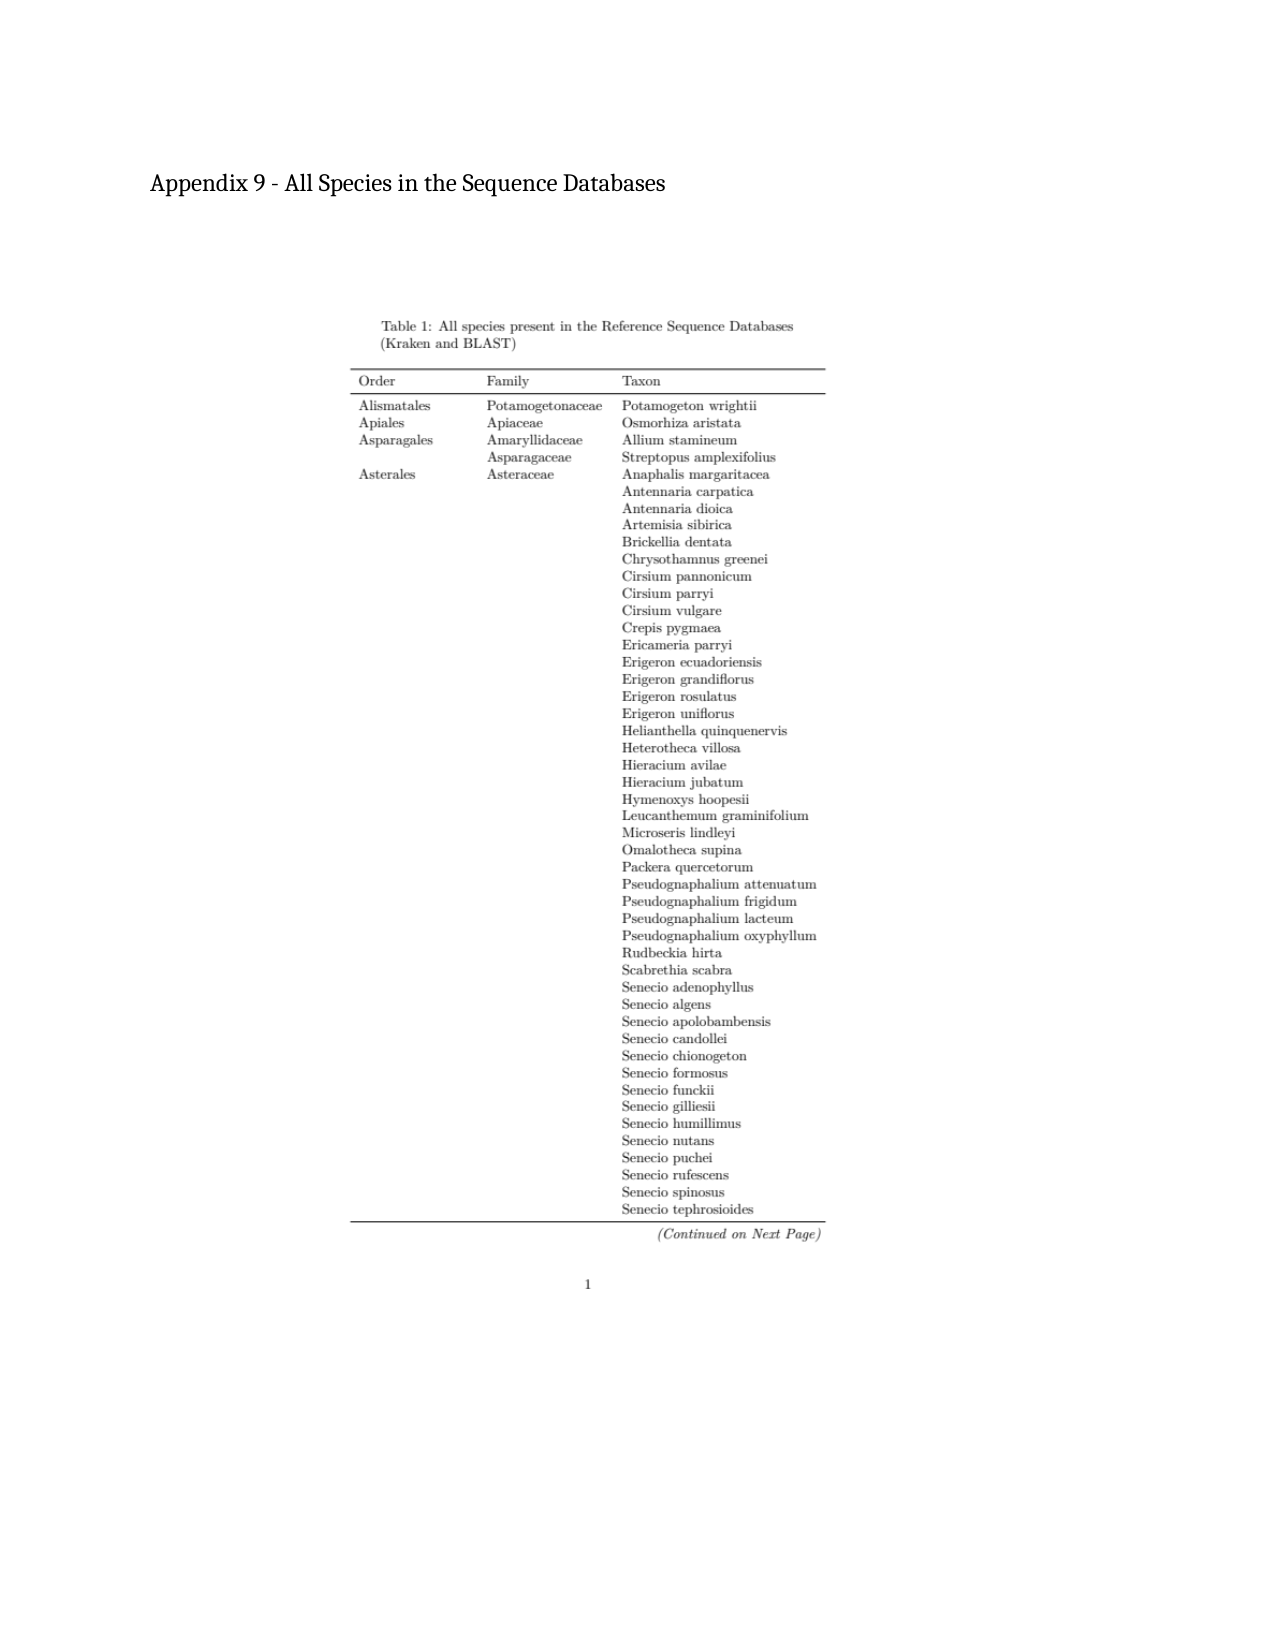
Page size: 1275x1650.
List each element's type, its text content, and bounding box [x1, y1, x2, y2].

text Appendix 9 - All Species in the Sequence Databases [150, 169, 1125, 197]
picture [150, 216, 1025, 1349]
